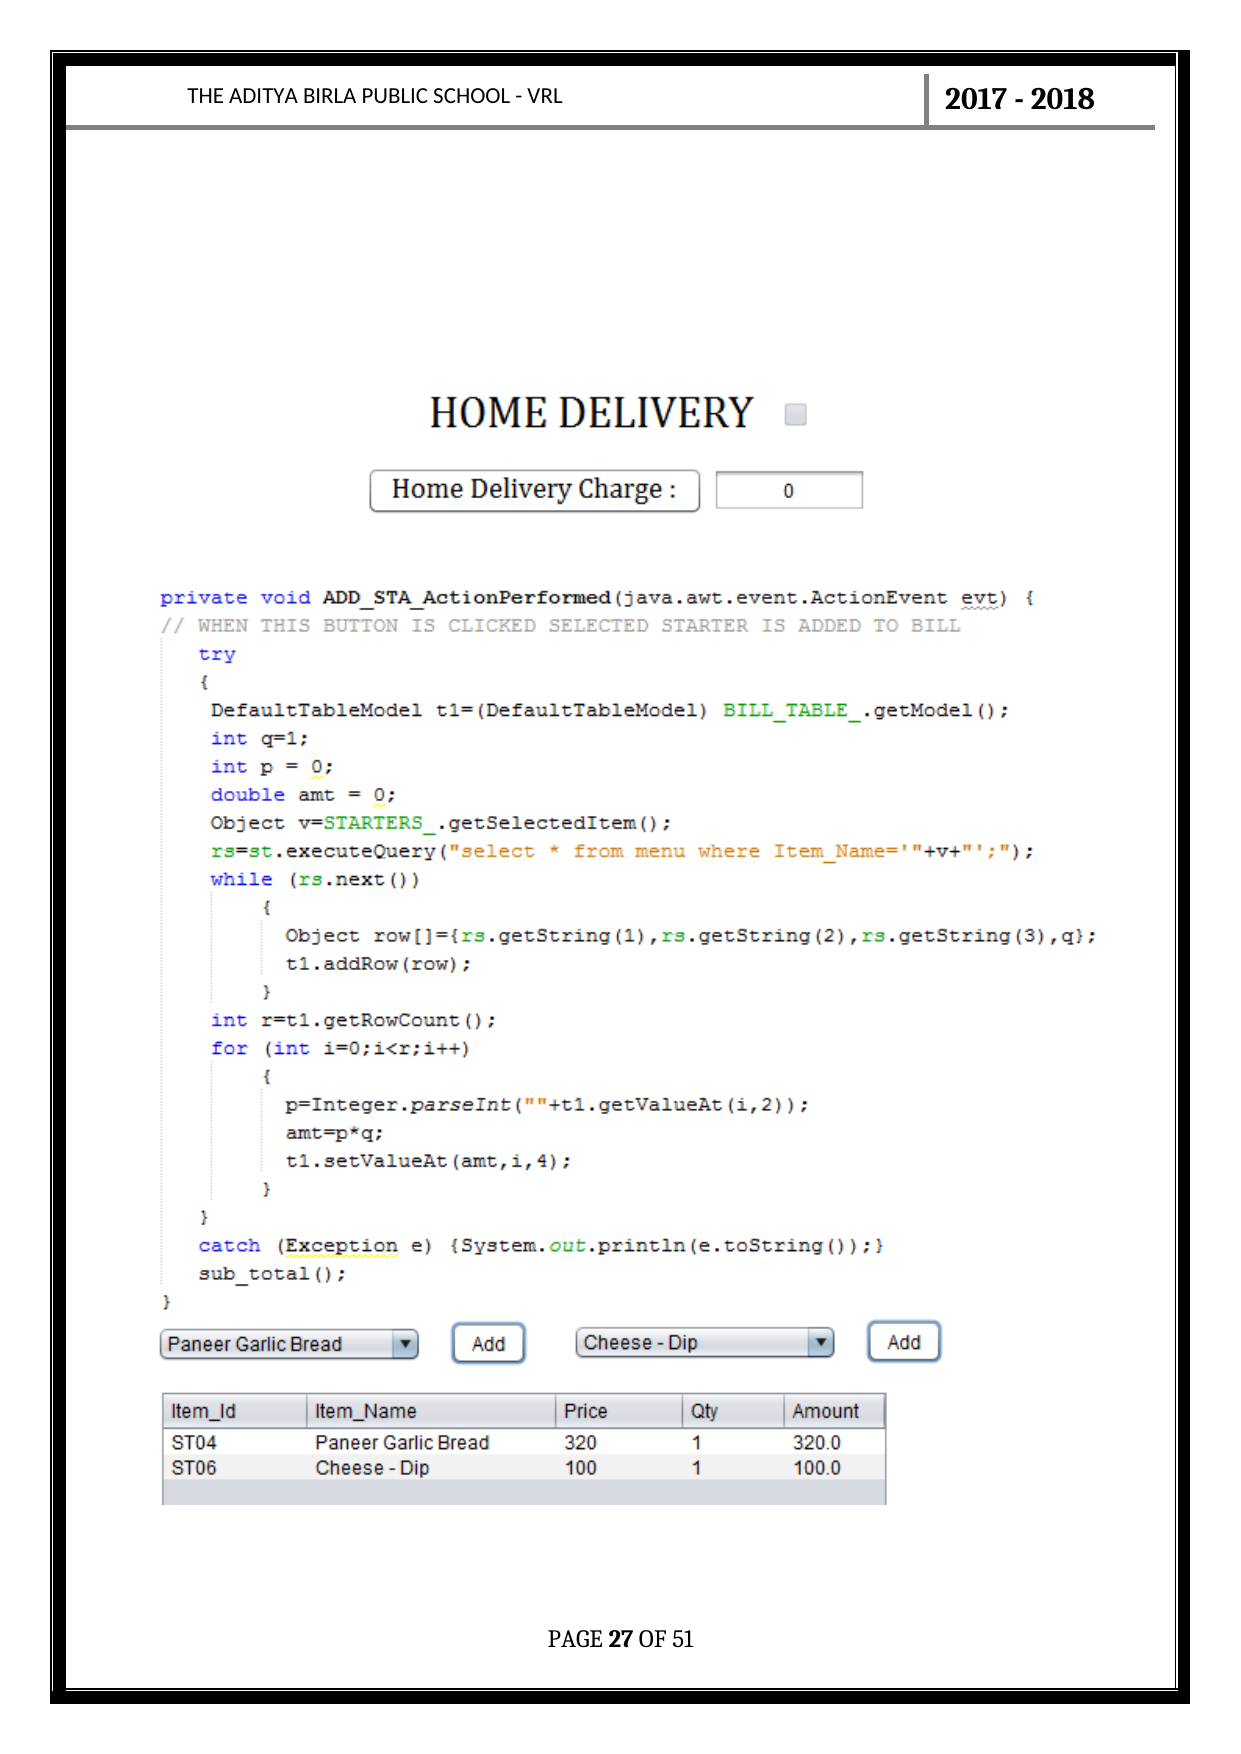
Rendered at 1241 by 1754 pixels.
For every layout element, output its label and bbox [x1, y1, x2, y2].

picture [153, 585, 1105, 1369]
picture [362, 462, 876, 517]
picture [418, 384, 829, 442]
picture [153, 1382, 901, 1505]
picture [146, 1318, 550, 1367]
